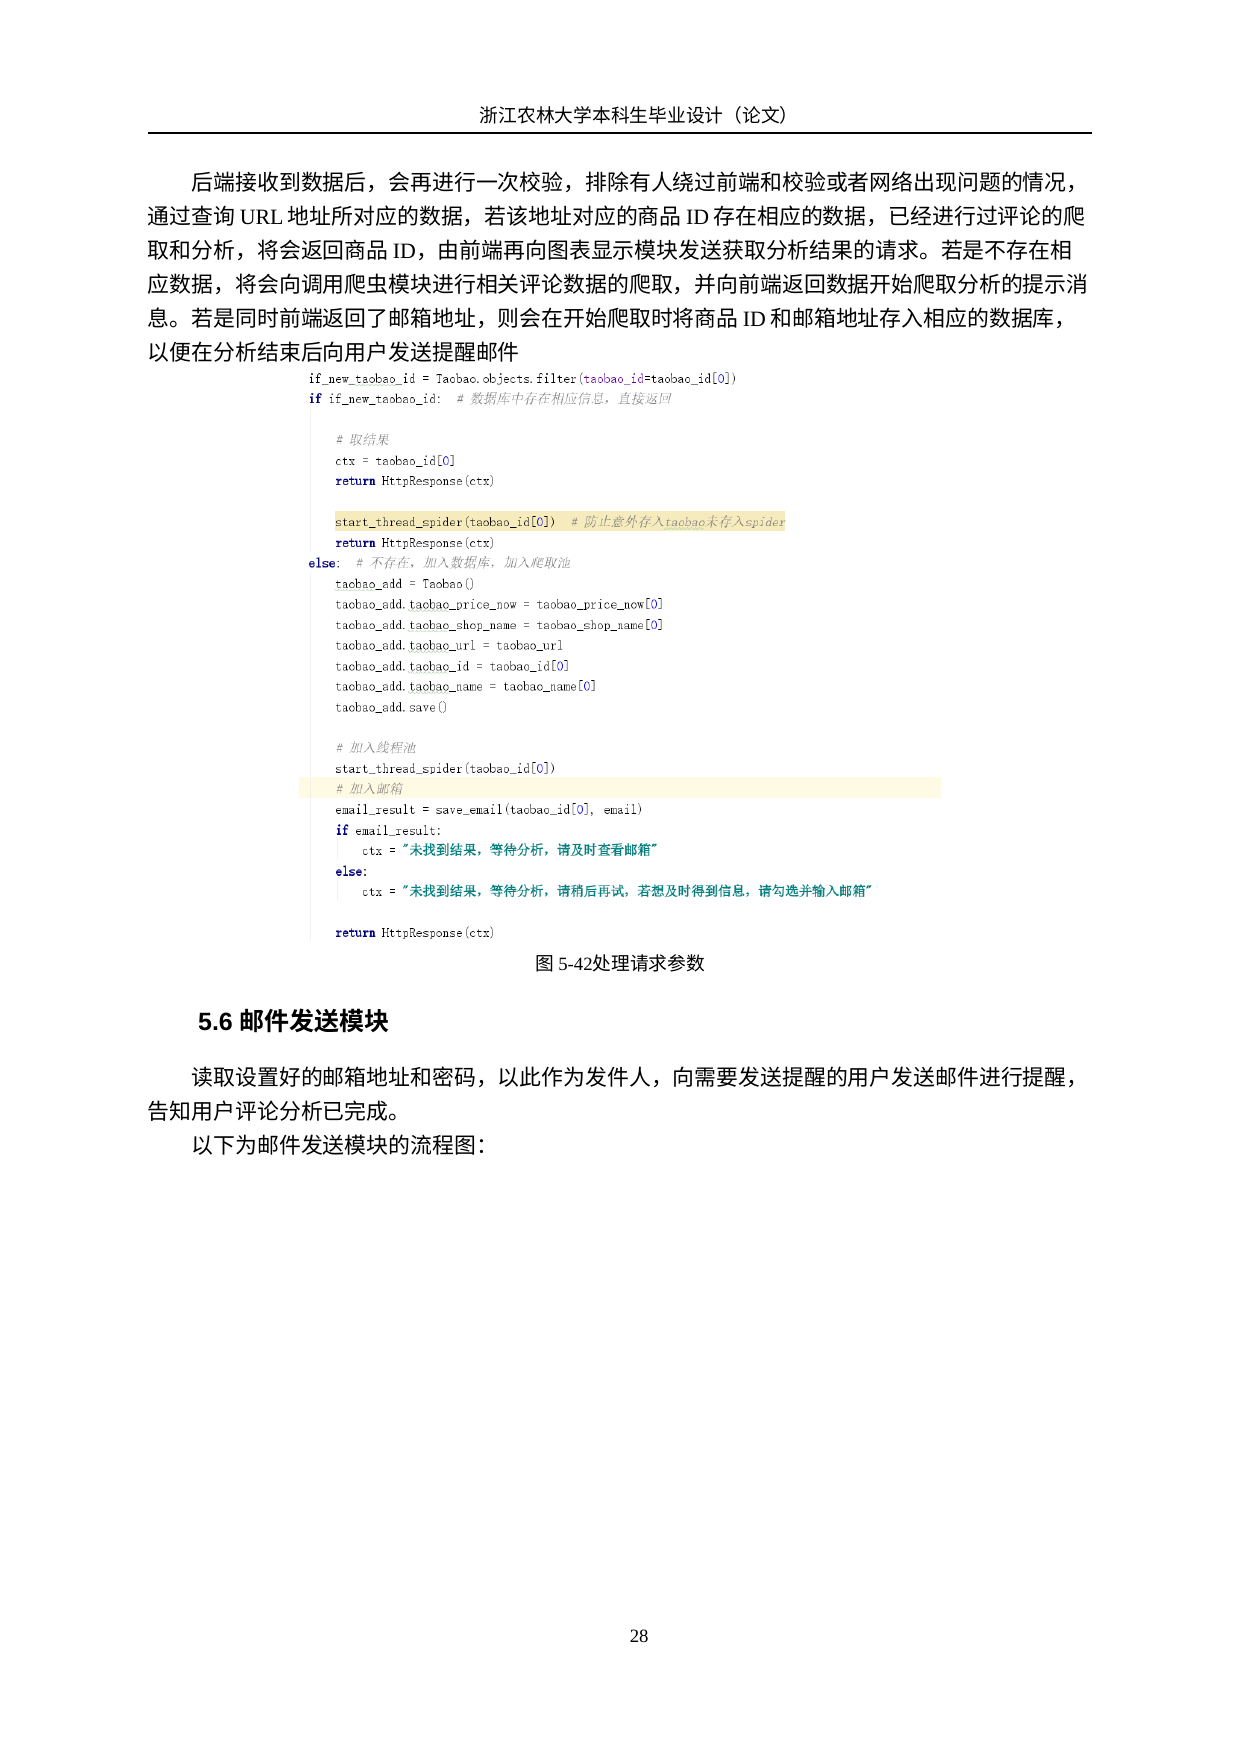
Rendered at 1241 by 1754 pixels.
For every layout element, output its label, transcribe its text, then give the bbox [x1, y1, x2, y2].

text 后端接收到数据后，会再进行一次校验，排除有人绕过前端和校验或者网络出现问题的情况，通过查询URL地址所对应的数据，若该地址对应的商品ID存在相应的数据，已经进行过评论的爬取和分析，将会返回商品ID，由前端再向图表显示模块发送获取分析结果的请求。若是不存在相应数据，将会向调用爬虫模块进行相关评论数据的爬取，并向前端返回数据开始爬取分析的提示消息。若是同时前端返回了邮箱地址，则会在开始爬取时将商品ID和邮箱地址存入相应的数据库，以便在分析结束后向用户发送提醒邮件 [148, 164, 1092, 368]
subtitle 邮件发送模块 [148, 985, 1092, 1053]
text 以下为邮件发送模块的流程图： [148, 1127, 1092, 1161]
text 读取设置好的邮箱地址和密码，以此作为发件人，向需要发送提醒的用户发送邮件进行提醒，告知用户评论分析已完成。 [148, 1059, 1092, 1127]
picture [299, 367, 942, 941]
